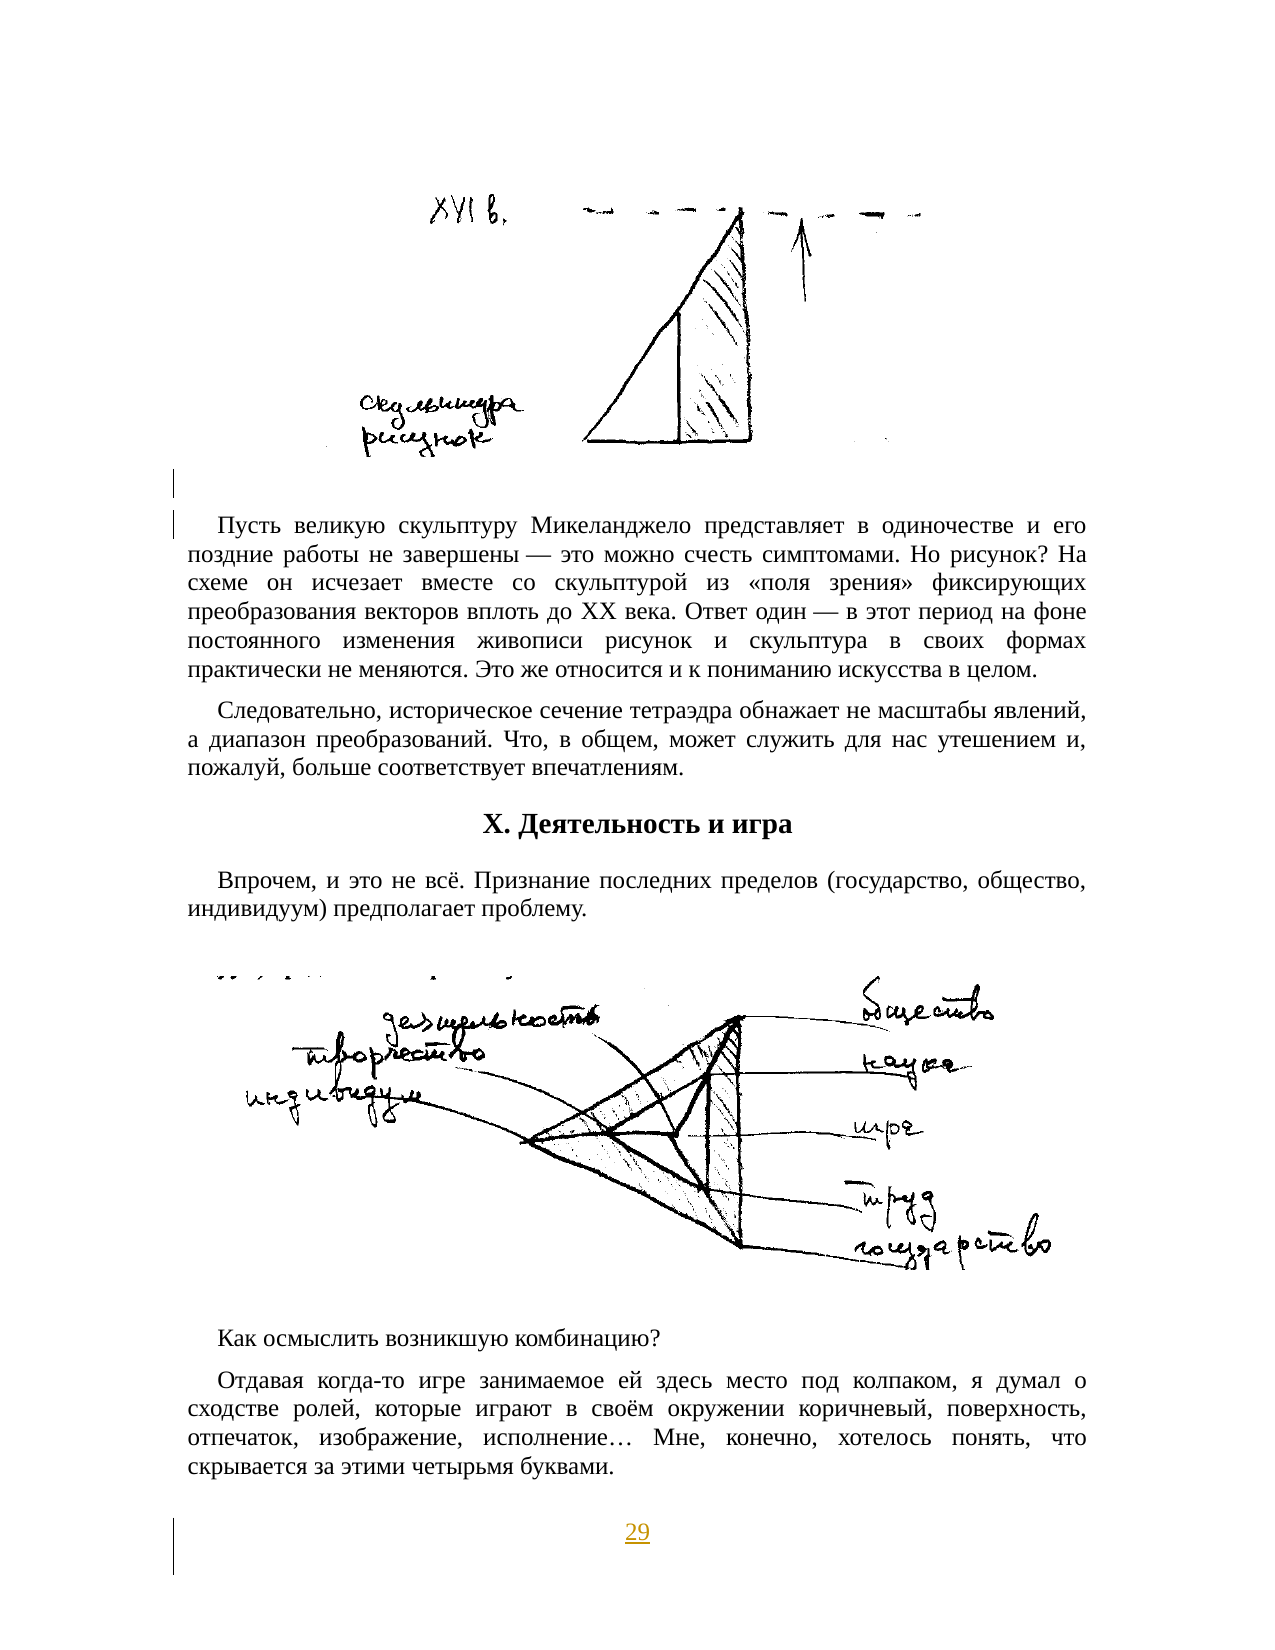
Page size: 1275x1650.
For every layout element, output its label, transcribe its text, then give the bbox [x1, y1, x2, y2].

picture [217, 976, 1082, 1270]
text Следовательно, историческое сечение тетраэдра обнажает не масштабы явлений, а диапазон преобразований. Что, в общем, может служить для нас утешением и, пожалуй, больше соответствует впечатлениям. [187, 695, 1087, 781]
text Отдавая когда-то игре занимаемое ей здесь место под колпаком, я думал о сходстве ролей, которые играют в своём окружении коричневый, поверхность, отпечаток, изображение, исполнение… Мне, конечно, хотелось понять, что скрывается за этими четырьмя буквами. [187, 1365, 1087, 1480]
picture [317, 150, 955, 457]
text X. Деятельность и игра [187, 806, 1087, 840]
text Как осмыслить возникшую комбинацию? [187, 1323, 1087, 1352]
text Впрочем, и это не всё. Признание последних пределов (государство, общество, индивидуум) предполагает проблему. [187, 865, 1087, 922]
text Пусть великую скульптуру Микеланджело представляет в одиночестве и его поздние работы не завершены — это можно счесть симптомами. Но рисунок? На схеме он исчезает вместе со скульптурой из «поля зрения» фиксирующих преобразования векторов вплоть до XX века. Ответ один — в этот период на фоне постоянного изменения живописи рисунок и скульптура в своих формах практически не меняются. Это же относится и к пониманию искусства в целом. [187, 510, 1087, 682]
